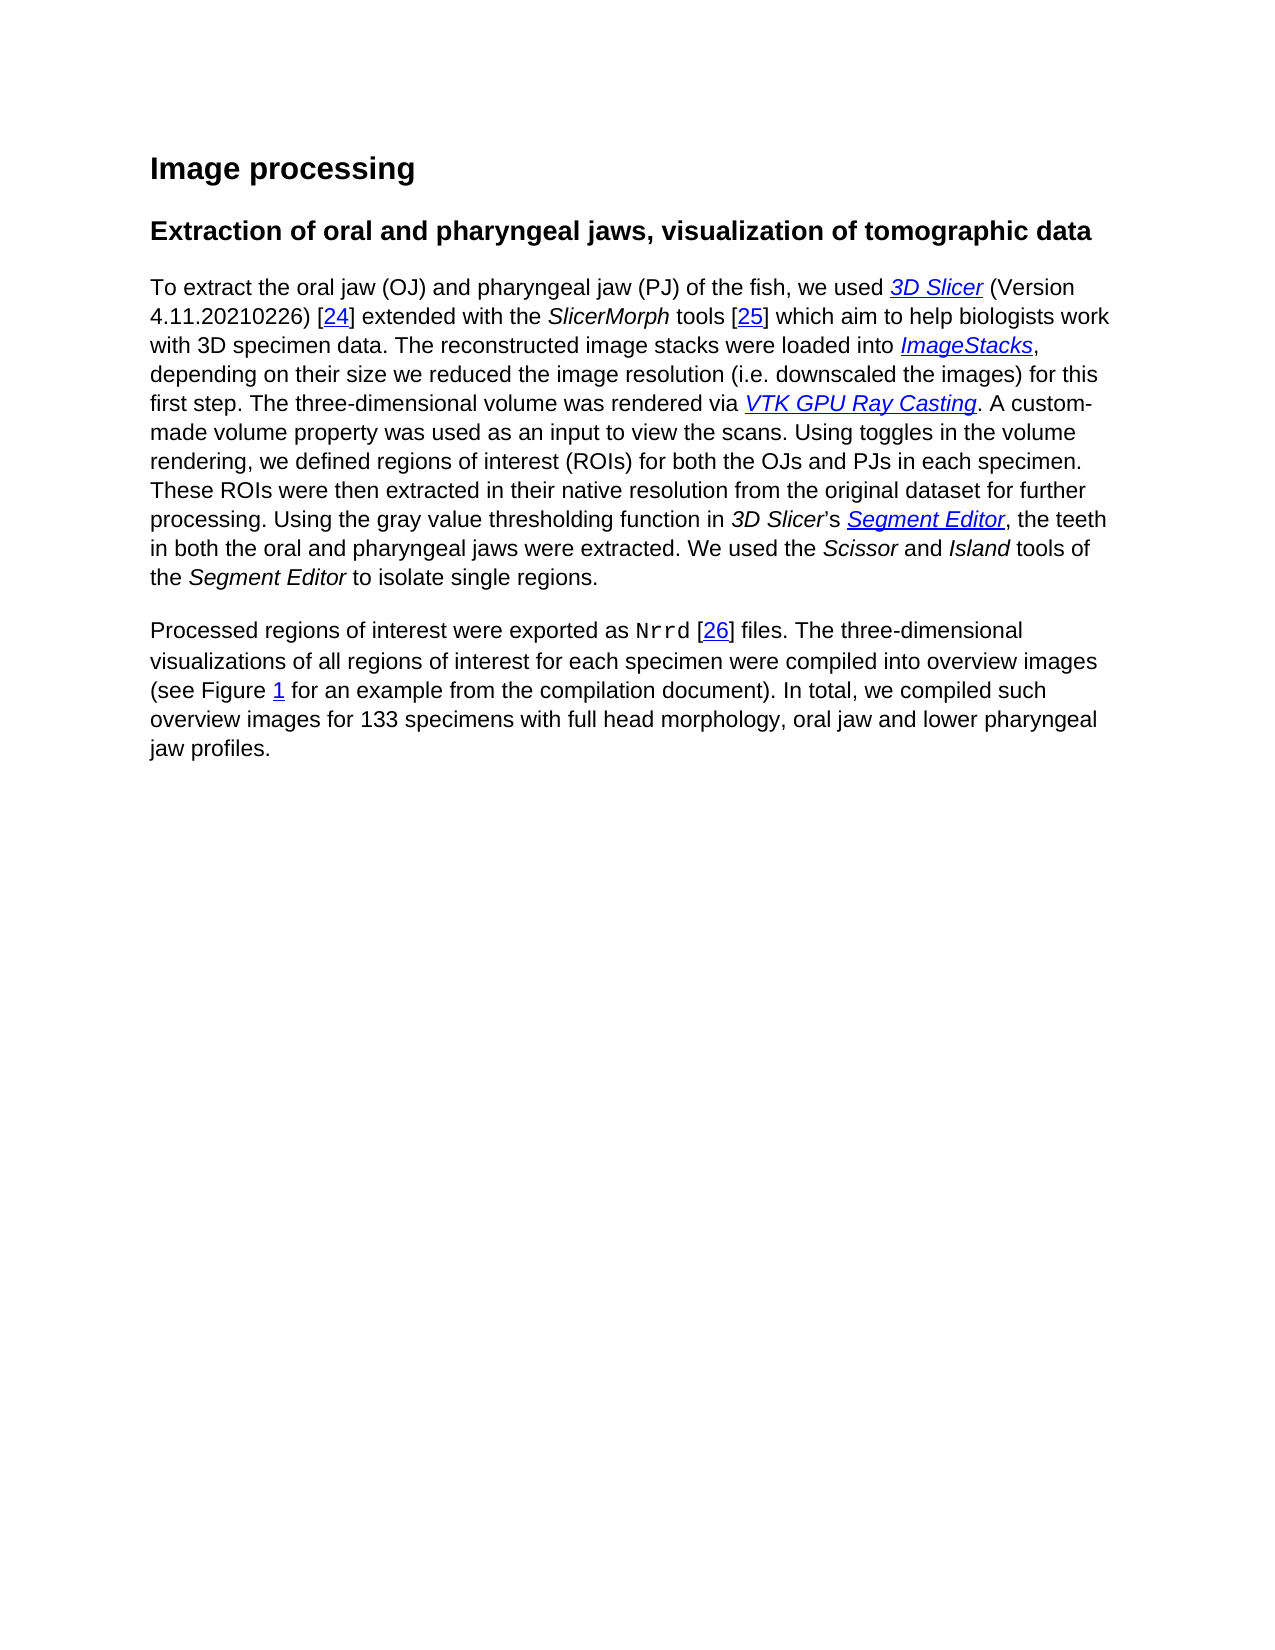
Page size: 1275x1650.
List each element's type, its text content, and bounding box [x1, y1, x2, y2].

subtitle Image processing [150, 150, 1125, 186]
text Processed regions of interest were exported as Nrrd [26] files. The three-dimensional visualizations of all regions of interest for each specimen were compiled into overview images (see Figure 1 for an example from the compilation document). In total, we compiled such overview images for 133 specimens with full head morphology, oral jaw and lower pharyngeal jaw profiles. [150, 617, 1125, 762]
subtitle Extraction of oral and pharyngeal jaws, visualization of tomographic data [150, 214, 1125, 246]
text To extract the oral jaw (OJ) and pharyngeal jaw (PJ) of the fish, we used 3D Slicer (Version 4.11.20210226) [24] extended with the SlicerMorph tools [25] which aim to help biologists work with 3D specimen data. The reconstructed image stacks were loaded into ImageStacks, depending on their size we reduced the image resolution (i.e. downscaled the images) for this first step. The three-dimensional volume was rendered via VTK GPU Ray Casting. A custom-made volume property was used as an input to view the scans. Using toggles in the volume rendering, we defined regions of interest (ROIs) for both the OJs and PJs in each specimen. These ROIs were then extracted in their native resolution from the original dataset for further processing. Using the gray value thresholding function in 3D Slicer’s Segment Editor, the teeth in both the oral and pharyngeal jaws were extracted. We used the Scissor and Island tools of the Segment Editor to isolate single regions. [150, 274, 1125, 590]
